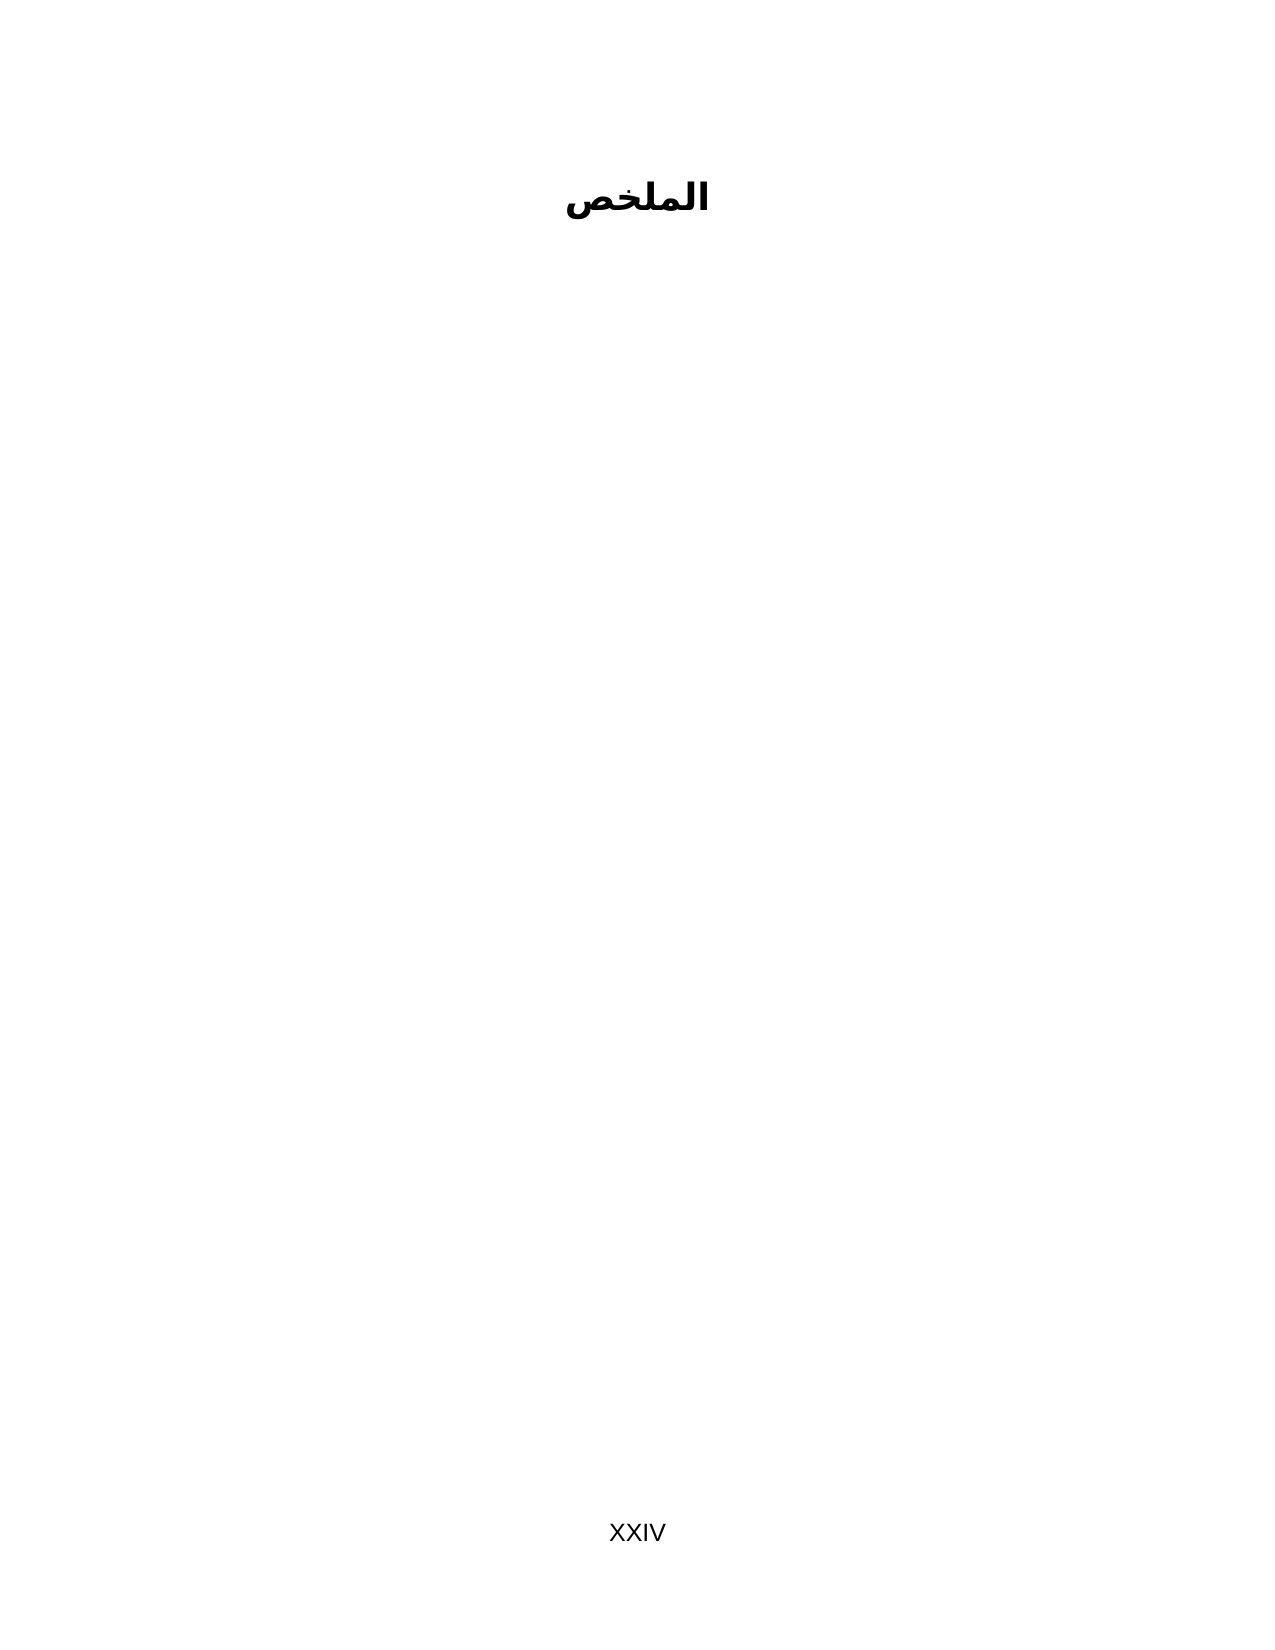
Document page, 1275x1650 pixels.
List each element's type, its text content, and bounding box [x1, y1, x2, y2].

subtitle الملخص [150, 175, 1125, 218]
